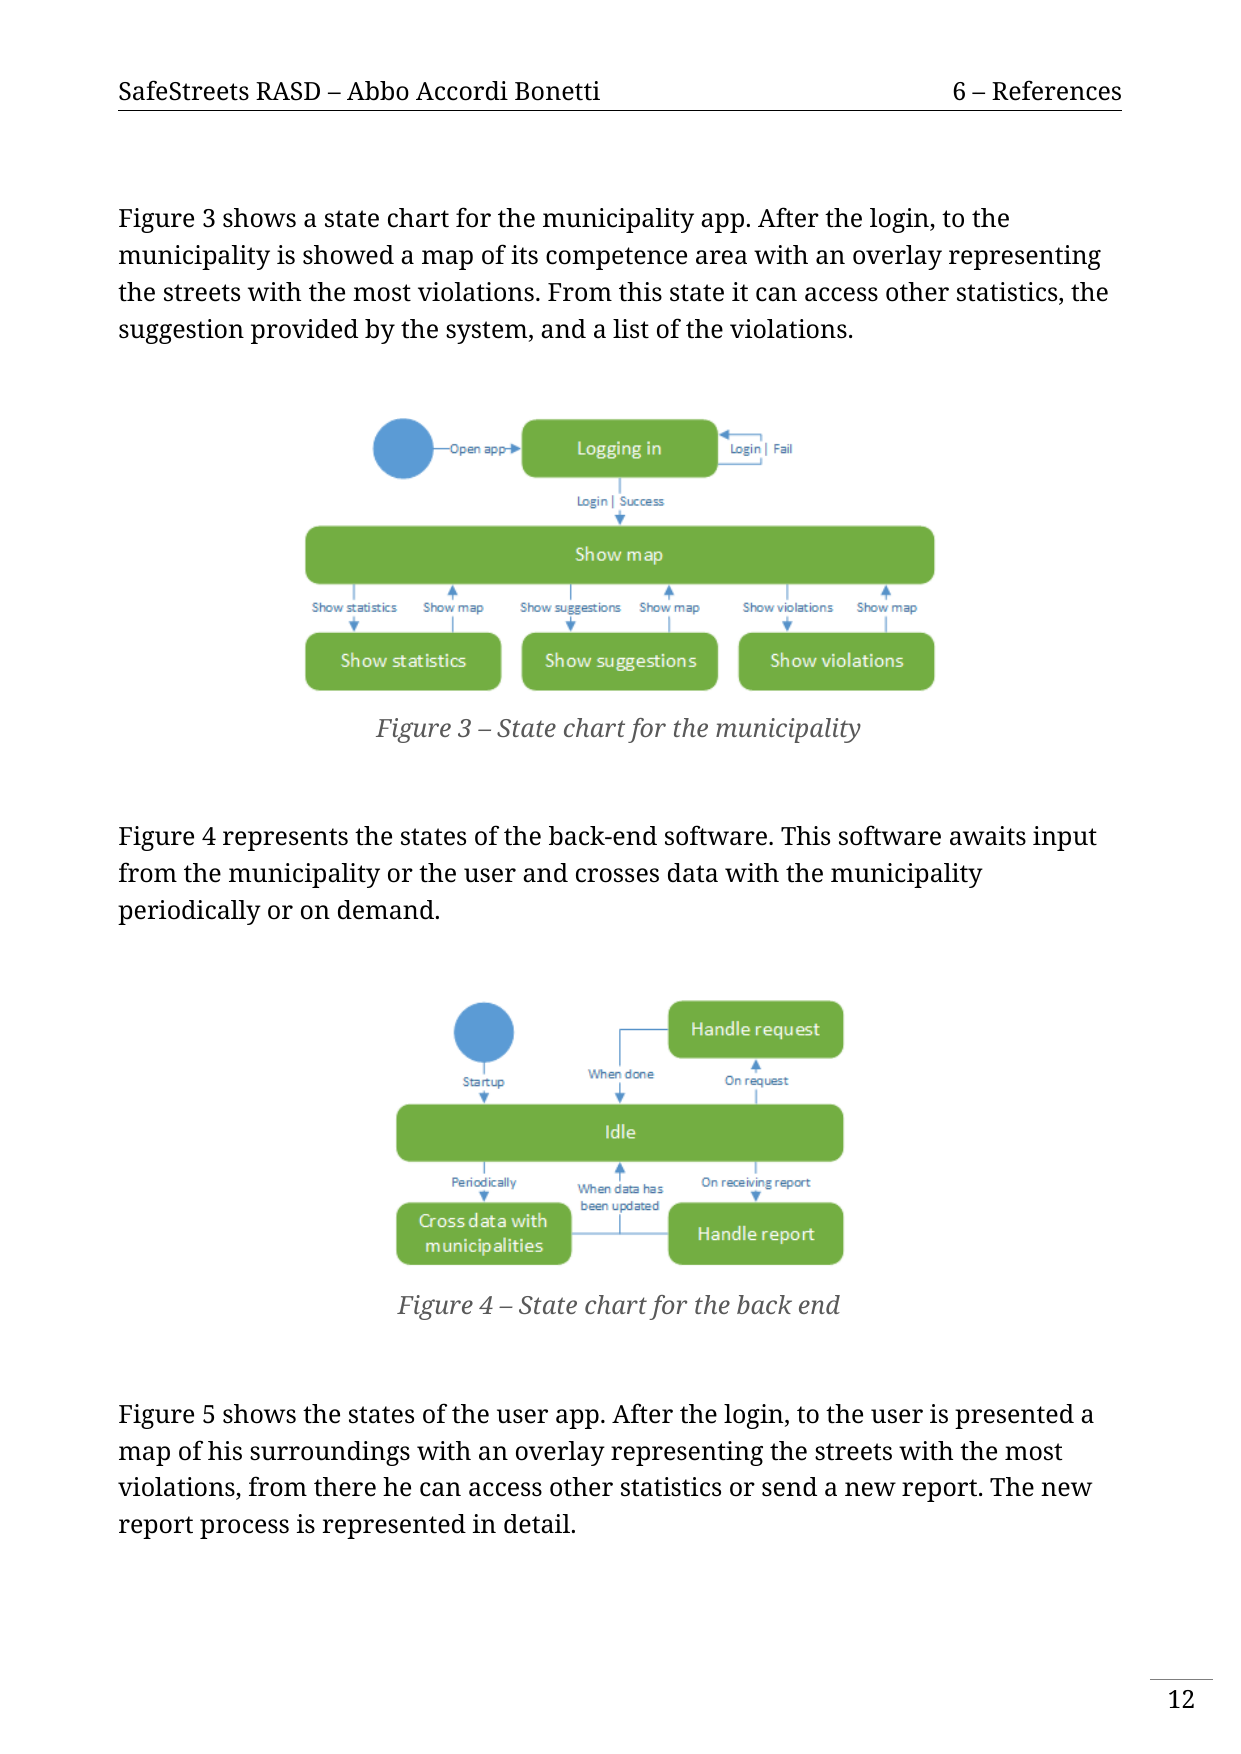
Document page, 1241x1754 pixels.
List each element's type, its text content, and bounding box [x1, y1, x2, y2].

text Figure 4 represents the states of the back-end software. This software awaits input from the municipality or the user and crosses data with the municipality periodically or on demand. [118, 819, 1122, 927]
text Figure 3 – State chart for the municipality [118, 711, 1122, 745]
text Figure 4 – State chart for the back end [118, 1288, 1122, 1322]
picture [394, 999, 846, 1269]
text Figure 5 shows the states of the user app. After the login, to the user is presented a map of his surroundings with an overlay representing the streets with the most violations, from there he can access other statistics or send a new report. The new report process is represented in detail. [118, 1396, 1122, 1541]
picture [303, 418, 937, 692]
text Figure 3 shows a state chart for the municipality app. After the login, to the municipality is showed a map of its competence area with an overlay representing the streets with the most violations. From this state it can access other statistics, the suggestion provided by the system, and a list of the violations. [118, 201, 1122, 345]
